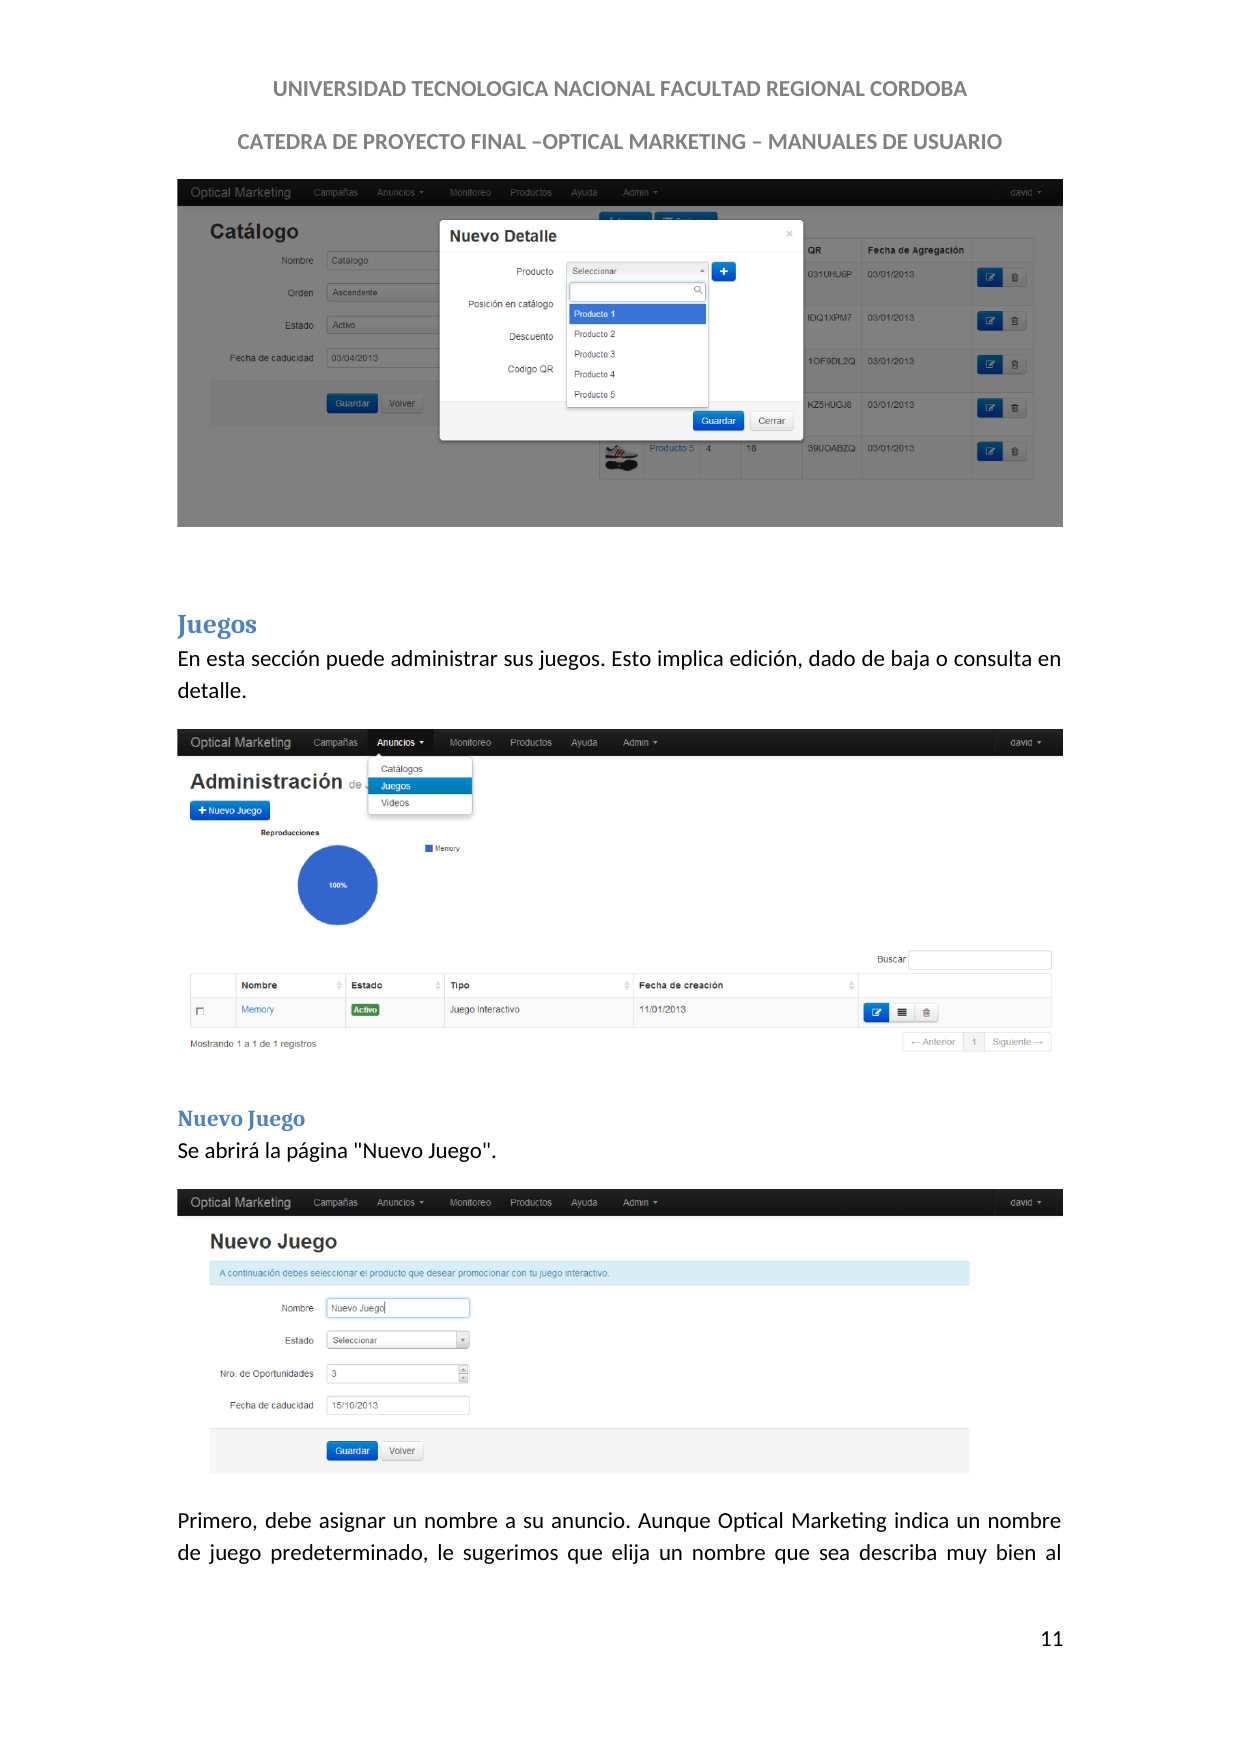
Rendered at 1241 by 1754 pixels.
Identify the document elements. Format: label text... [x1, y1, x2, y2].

text En esta sección puede administrar sus juegos. Esto implica edición, dado de baja o consulta en detalle. [177, 644, 1063, 704]
subtitle Juegos [177, 609, 1063, 640]
subtitle Nuevo Juego [177, 1106, 1063, 1132]
picture [177, 179, 1063, 527]
picture [177, 1189, 1063, 1481]
picture [177, 729, 1063, 1081]
text Se abrirá la página "Nuevo Juego". [177, 1136, 1063, 1164]
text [177, 1506, 1063, 1566]
